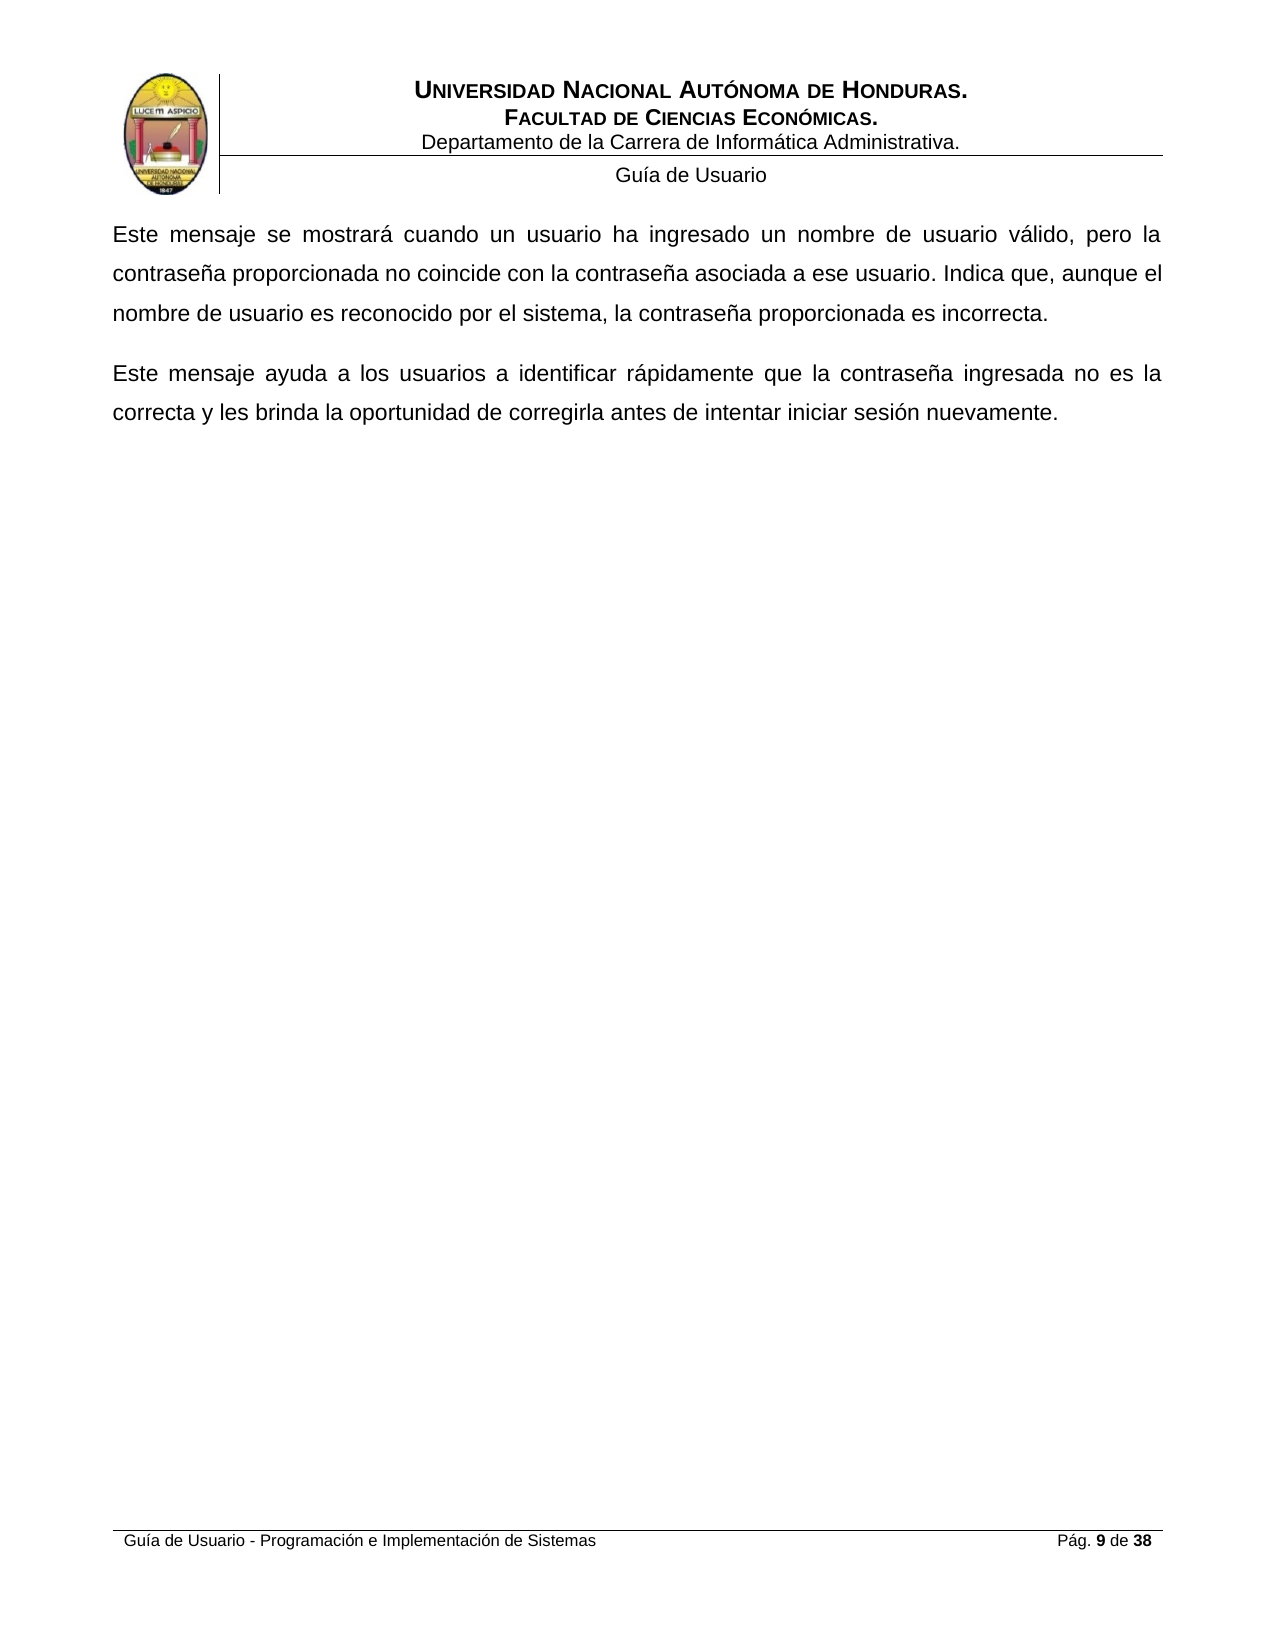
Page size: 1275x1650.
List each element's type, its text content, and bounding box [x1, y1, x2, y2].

text Este mensaje ayuda a los usuarios a identificar rápidamente que la contraseña ingresada no es la correcta y les brinda la oportunidad de corregirla antes de intentar iniciar sesión nuevamente. [112, 360, 1162, 426]
picture [123, 73, 208, 195]
text Este mensaje se mostrará cuando un usuario ha ingresado un nombre de usuario válido, pero la contraseña proporcionada no coincide con la contraseña asociada a ese usuario. Indica que, aunque el nombre de usuario es reconocido por el sistema, la contraseña proporcionada es incorrecta. [112, 221, 1162, 326]
